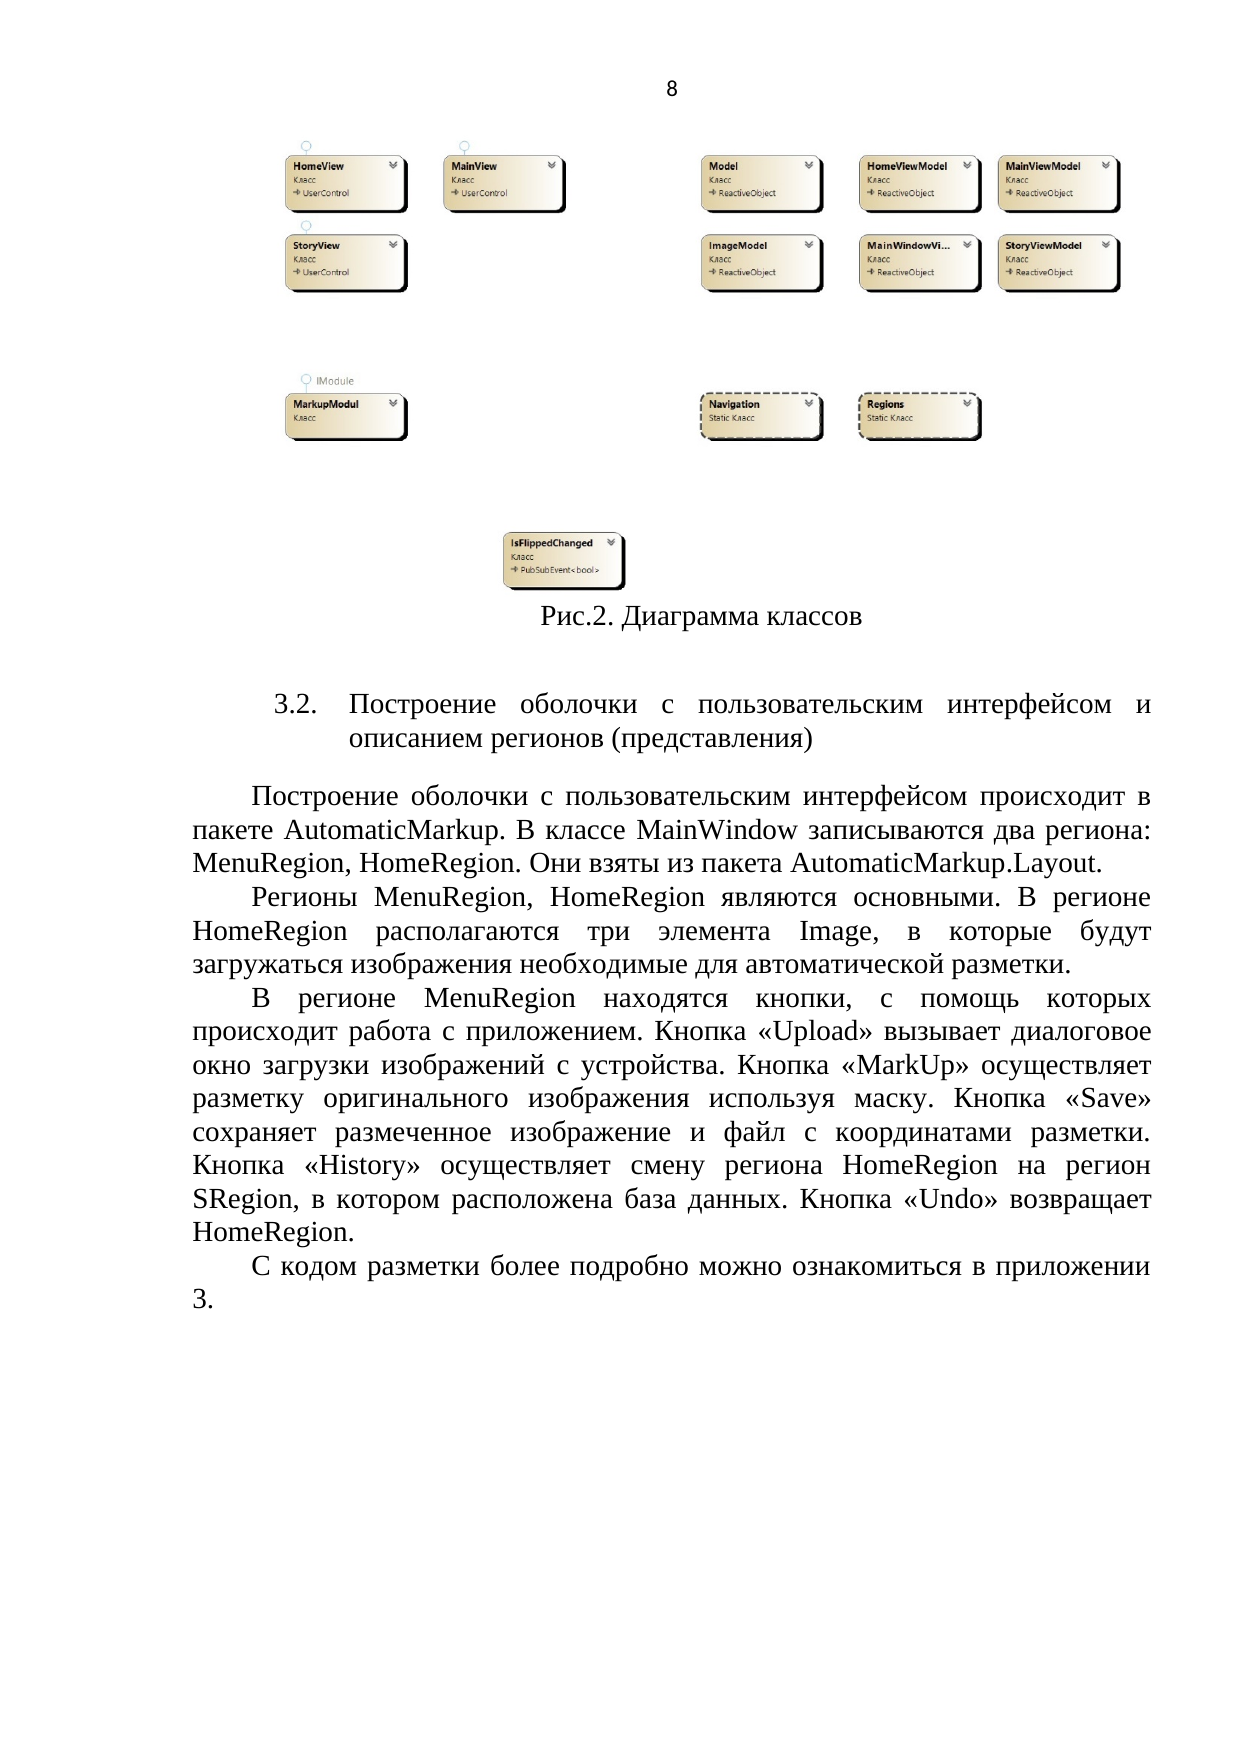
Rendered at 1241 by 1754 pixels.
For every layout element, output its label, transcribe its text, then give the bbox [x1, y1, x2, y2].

text Построение оболочки с пользовательским интерфейсом происходит в пакете AutomaticMarkup. В классе MainWindow записываются два региона: MenuRegion, HomeRegion. Они взяты из пакета AutomaticMarkup.Layout. [192, 778, 1152, 879]
text С кодом разметки более подробно можно ознакомиться в приложении 3. [192, 1248, 1152, 1315]
text Регионы MenuRegion, HomeRegion являются основными. В регионе HomeRegion располагаются три элемента Image, в которые будут загружаться изображения необходимые для автоматической разметки. [192, 879, 1152, 980]
subtitle Построение оболочки с пользовательским интерфейсом и описанием регионов (представления) [274, 686, 1152, 753]
picture [265, 129, 1138, 599]
text В регионе MenuRegion находятся кнопки, с помощь которых происходит работа с приложением. Кнопка «Upload» вызывает диалоговое окно загрузки изображений с устройства. Кнопка «MarkUp» осуществляет разметку оригинального изображения используя маску. Кнопка «Save» сохраняет размеченное изображение и файл с координатами разметки. Кнопка «History» осуществляет смену региона HomeRegion на регион SRegion, в котором расположена база данных. Кнопка «Undo» возвращает HomeRegion. [192, 980, 1152, 1248]
list Рис.2. Диаграмма классов [192, 598, 1152, 632]
